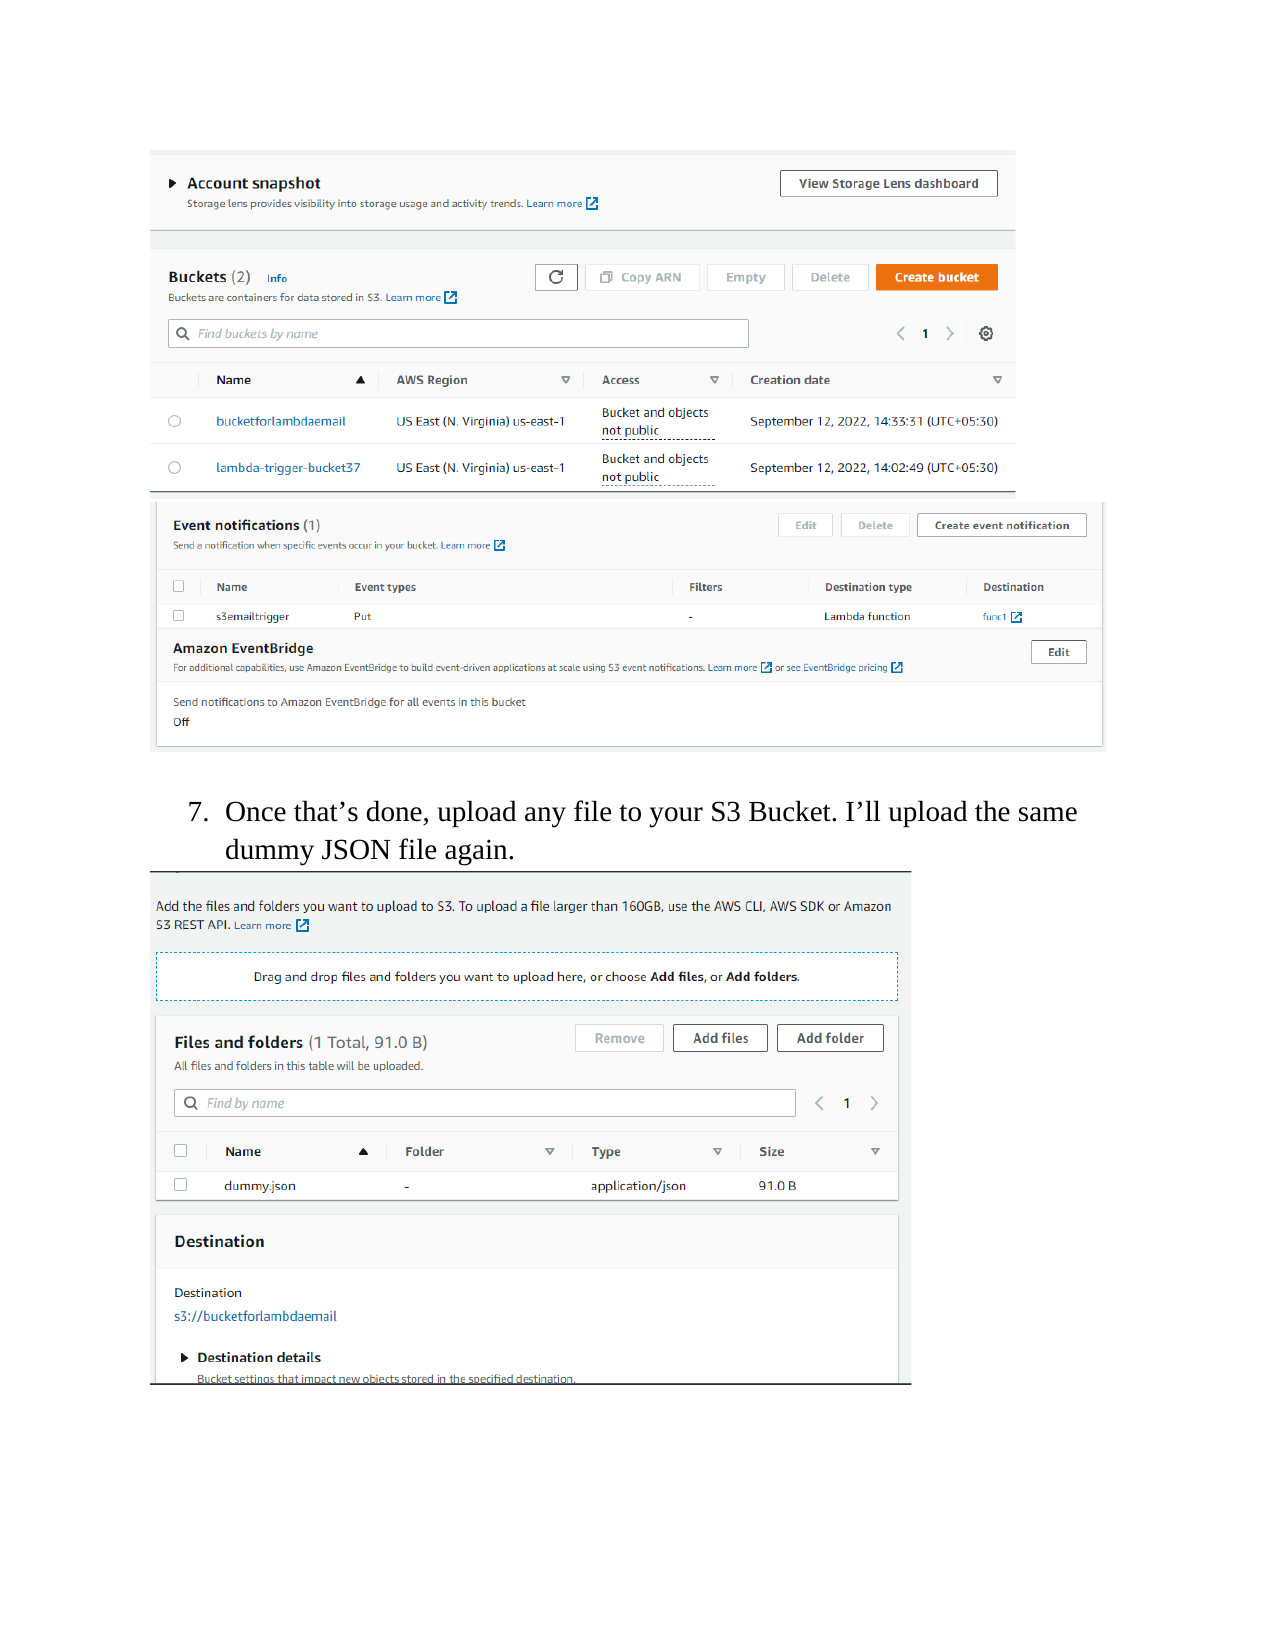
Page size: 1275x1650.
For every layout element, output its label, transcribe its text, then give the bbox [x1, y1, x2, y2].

list Once that’s done, upload any file to your S3 Bucket. I’ll upload the same dummy JSON file again. [187, 794, 1125, 866]
picture [150, 502, 1107, 752]
picture [150, 871, 912, 1385]
picture [150, 150, 1016, 499]
